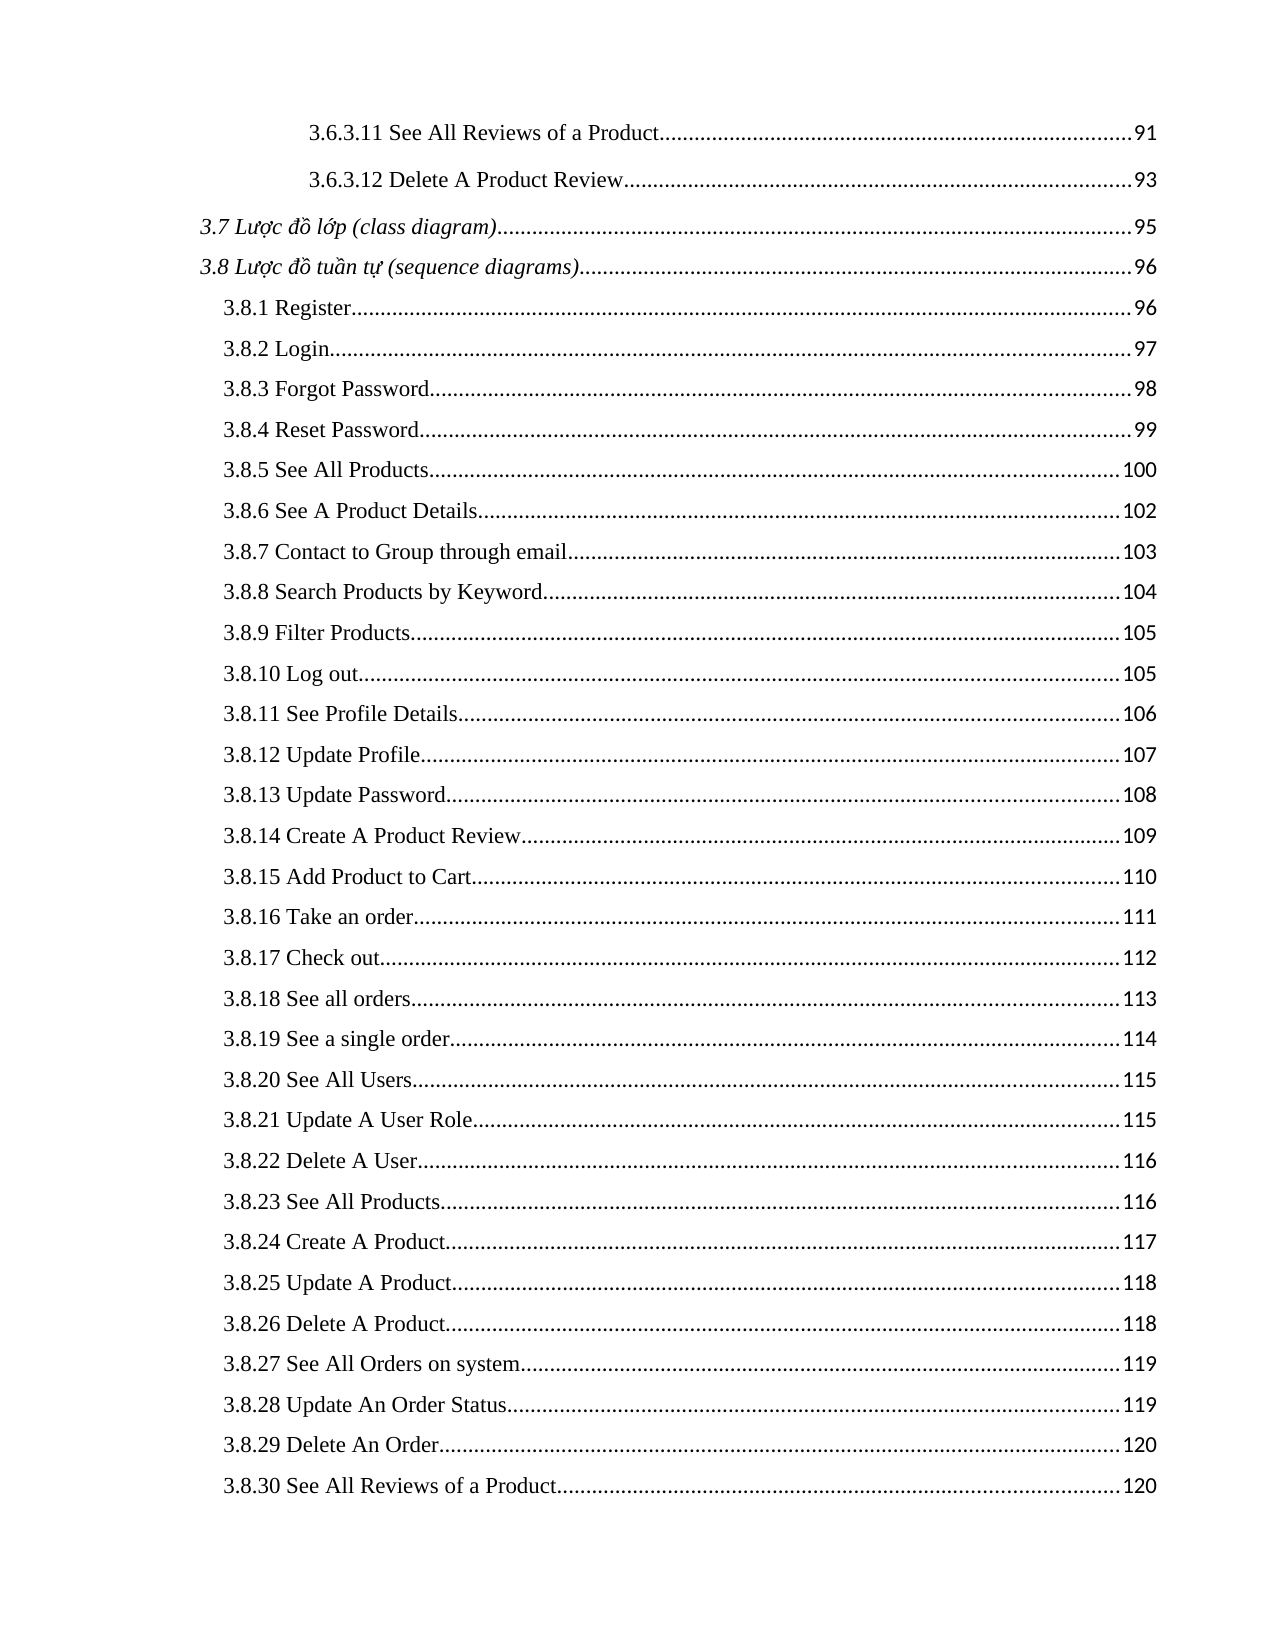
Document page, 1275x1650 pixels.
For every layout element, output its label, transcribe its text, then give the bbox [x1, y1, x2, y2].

text 3.8.12 Update Profile 107 [223, 740, 1157, 768]
text 3.8.5 See All Products 100 [223, 456, 1157, 484]
text 3.8.2 Login 97 [223, 334, 1157, 362]
text 3.8.1 Register 96 [223, 293, 1157, 321]
text 3.8.16 Take an order 111 [223, 902, 1157, 931]
text 3.8.13 Update Password 108 [223, 781, 1157, 809]
text 3.7 Lược đồ lớp (class diagram) 95 [200, 212, 1157, 240]
text 3.8.11 See Profile Details 106 [223, 699, 1157, 727]
text 3.8.21 Update A User Role 115 [223, 1106, 1157, 1134]
text 3.8.27 See All Orders on system 119 [223, 1349, 1157, 1377]
text 3.8.20 See All Users 115 [223, 1065, 1157, 1093]
text 3.8.8 Search Products by Keyword 104 [223, 577, 1157, 606]
text 3.8.25 Update A Product 118 [223, 1268, 1157, 1296]
text 3.8.28 Update An Order Status 119 [223, 1390, 1157, 1418]
text 3.8.18 See all orders 113 [223, 984, 1157, 1012]
text 3.8.30 See All Reviews of a Product 120 [223, 1471, 1157, 1499]
text 3.8.29 Delete An Order 120 [223, 1431, 1157, 1459]
text 3.8.9 Filter Products 105 [223, 618, 1157, 646]
text 3.8.22 Delete A User 116 [223, 1146, 1157, 1174]
text 3.8.4 Reset Password 99 [223, 415, 1157, 443]
text 3.8.14 Create A Product Review 109 [223, 821, 1157, 849]
text 3.8 Lược đồ tuần tự (sequence diagrams) 96 [200, 252, 1157, 281]
text 3.8.10 Log out 105 [223, 659, 1157, 687]
text 3.6.3.11 See All Reviews of a Product 91 [308, 118, 1157, 146]
text 3.8.7 Contact to Group through email 103 [223, 537, 1157, 565]
text 3.8.19 See a single order 114 [223, 1024, 1157, 1052]
text 3.8.23 See All Products 116 [223, 1187, 1157, 1215]
text 3.8.26 Delete A Product 118 [223, 1309, 1157, 1337]
text 3.6.3.12 Delete A Product Review 93 [308, 165, 1157, 193]
text 3.8.24 Create A Product 117 [223, 1227, 1157, 1256]
text 3.8.3 Forgot Password 98 [223, 374, 1157, 402]
text 3.8.15 Add Product to Cart 110 [223, 862, 1157, 890]
text 3.8.6 See A Product Details 102 [223, 496, 1157, 524]
text 3.8.17 Check out 112 [223, 943, 1157, 971]
